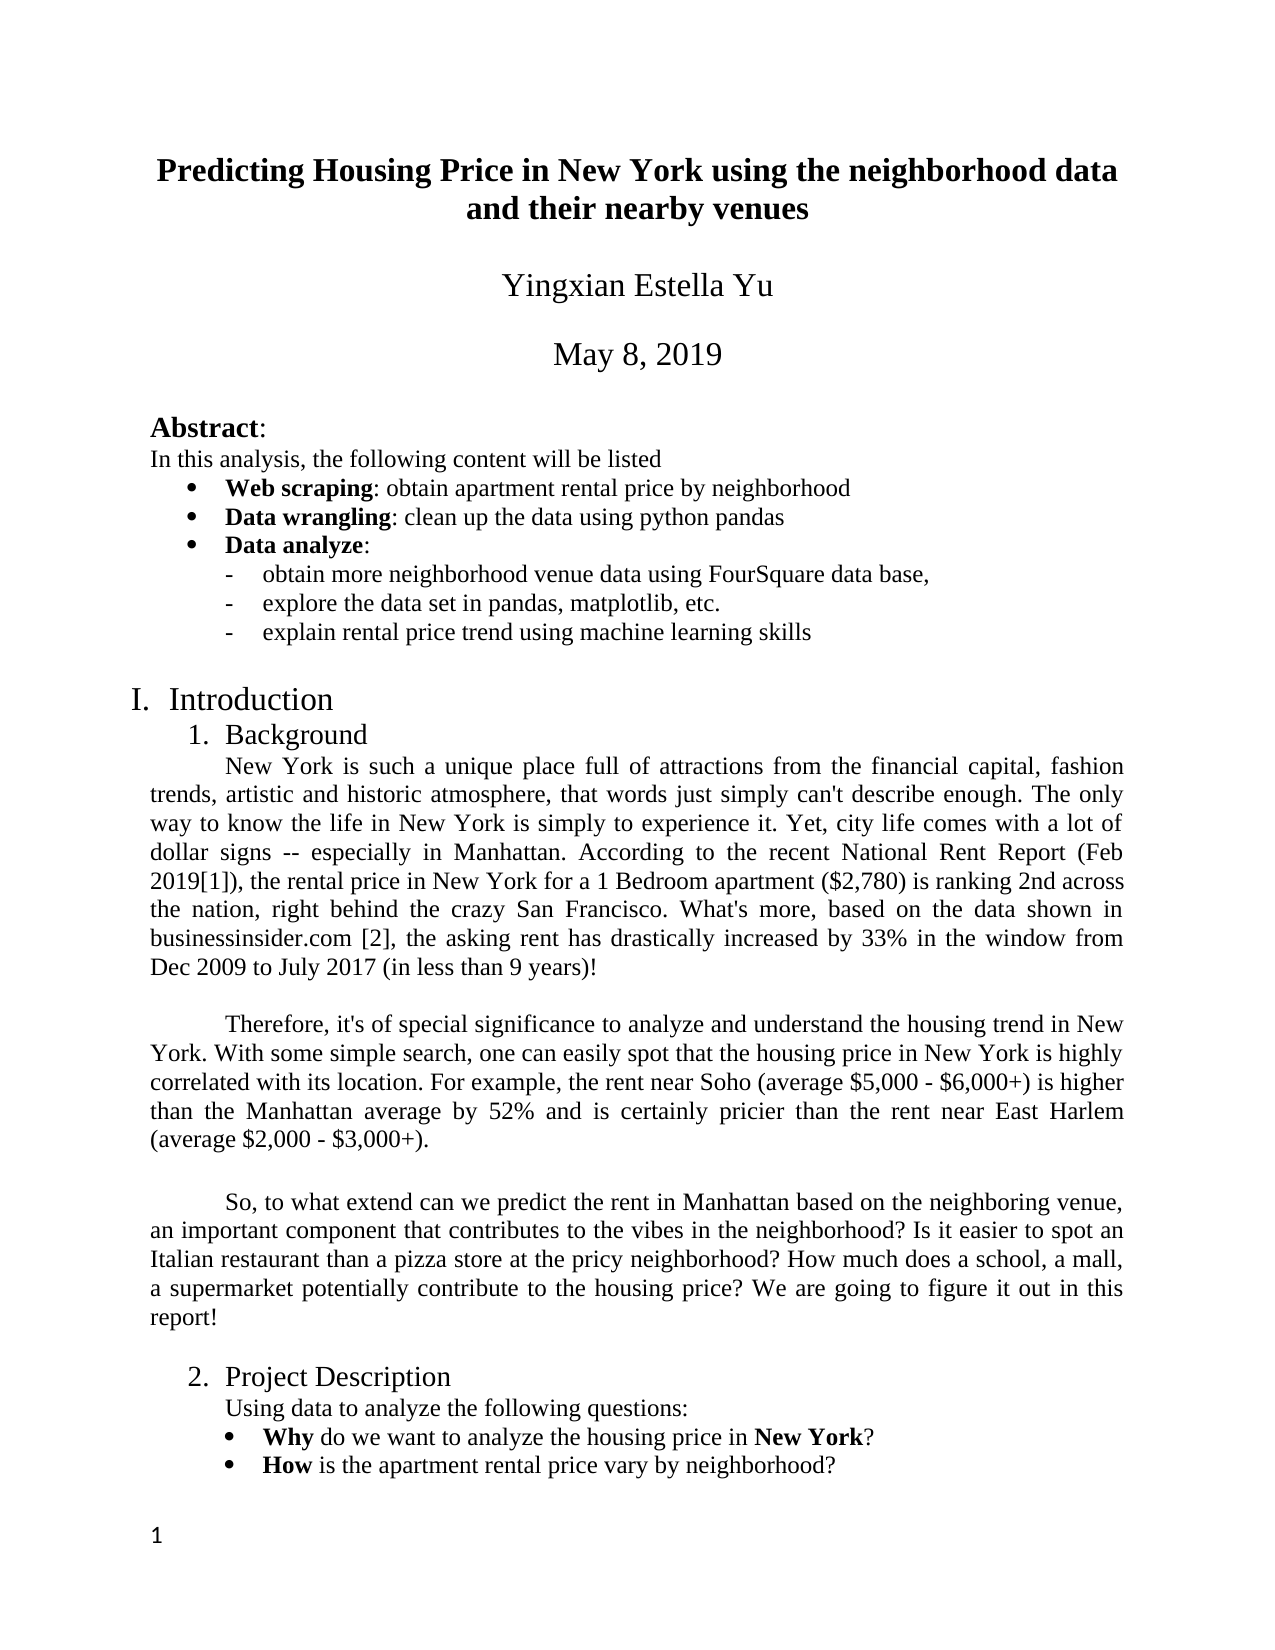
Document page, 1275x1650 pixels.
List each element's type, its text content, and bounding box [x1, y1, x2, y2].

list Why do we want to analyze the housing price in New York? [225, 1422, 1125, 1450]
list Background [187, 717, 1125, 751]
list Abstract: [150, 411, 1125, 444]
list Data wrangling: clean up the data using python pandas [187, 502, 1125, 530]
text Therefore, it's of special significance to analyze and understand the housing trend in New York. With some simple search, one can easily spot that the housing price in New York is highly correlated with its location. For example, the rent near Soho (average $5,000 - $6,000+) is higher than the Manhattan average by 52% and is certainly pricier than the rent near East Harlem (average $2,000 - $3,000+). [150, 1009, 1125, 1153]
list explore the data set in pandas, matplotlib, etc. [225, 588, 1125, 617]
text New York is such a unique place full of attractions from the financial capital, fashion trends, artistic and historic atmosphere, that words just simply can't describe enough. The only way to know the life in New York is simply to experience it. Yet, city life comes with a lot of dollar signs -- especially in Manhattan. According to the recent National Rent Report (Feb 2019[1]), the rental price in New York for a 1 Bedroom apartment ($2,780) is ranking 2nd across the nation, right behind the crazy San Francisco. What's more, based on the data shown in businessinsider.com [2], the asking rent has drastically increased by 33% in the window from Dec 2009 to July 2017 (in less than 9 years)! [150, 751, 1125, 981]
list explain rental price trend using machine learning skills [225, 617, 1125, 645]
list obtain more neighborhood venue data using FourSquare data base, [225, 559, 1125, 588]
list Web scraping: obtain apartment rental price by neighborhood [187, 473, 1125, 502]
list Introduction [150, 679, 1125, 717]
text Using data to analyze the following questions: [150, 1393, 1125, 1422]
list Data analyze: [187, 530, 1125, 559]
text Predicting Housing Price in New York using the neighborhood data and their nearby venues [150, 150, 1125, 227]
text Yingxian Estella Yu [150, 265, 1125, 303]
list In this analysis, the following content will be listed [150, 444, 1125, 473]
text So, to what extend can we predict the rent in Manhattan based on the neighboring venue, an important component that contributes to the vibes in the neighborhood? Is it easier to spot an Italian restaurant than a pizza store at the pricy neighborhood? How much does a school, a mall, a supermarket potentially contribute to the housing price? We are going to figure it out in this report! [150, 1187, 1125, 1331]
text May 8, 2019 [150, 334, 1125, 372]
list Project Description [187, 1359, 1125, 1393]
list How is the apartment rental price vary by neighborhood? [225, 1450, 1125, 1479]
